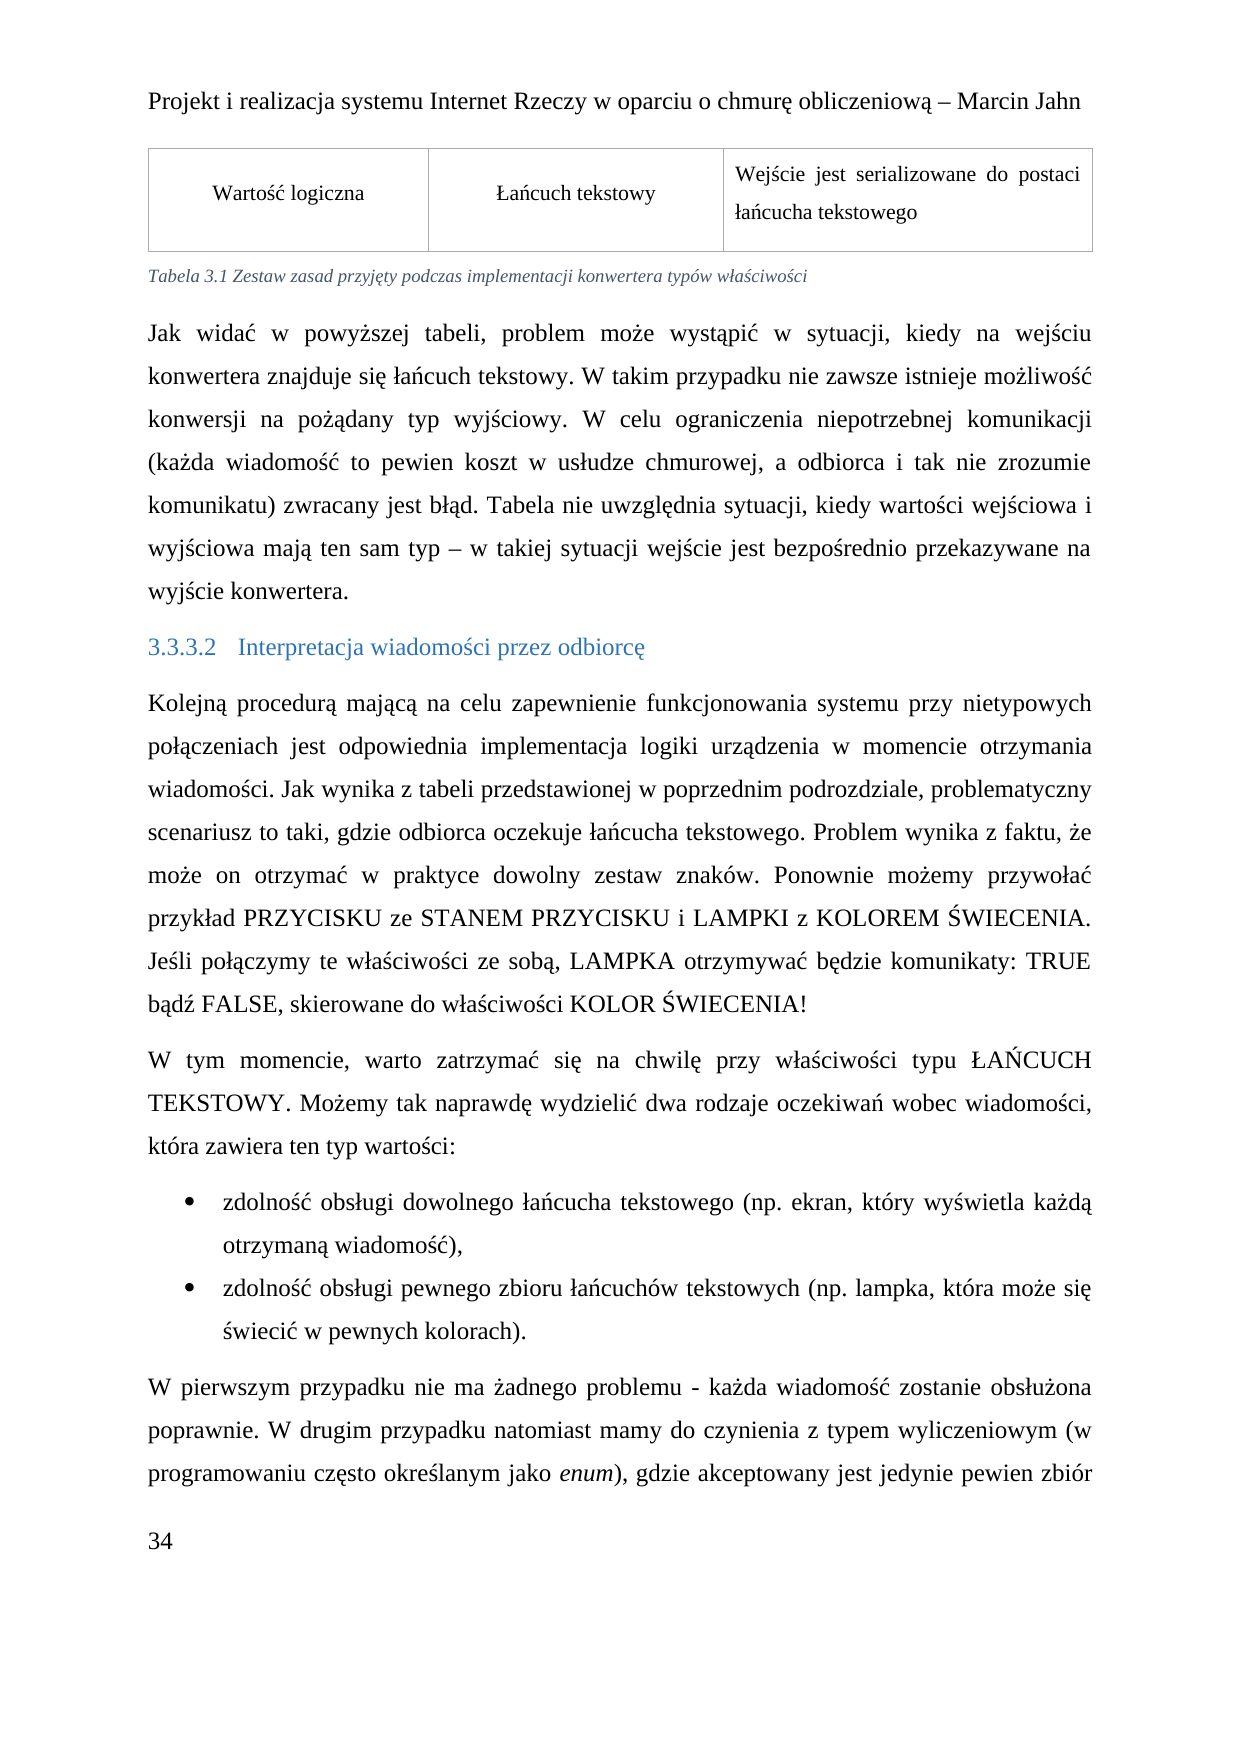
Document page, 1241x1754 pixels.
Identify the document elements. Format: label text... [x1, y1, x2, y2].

table_cell Wejście jest serializowane do postaci łańcucha tekstowego [724, 149, 1092, 251]
text Jak widać w powyższej tabeli, problem może wystąpić w sytuacji, kiedy na wejściu konwertera znajduje się łańcuch tekstowy. W takim przypadku nie zawsze istnieje możliwość konwersji na pożądany typ wyjściowy. W celu ograniczenia niepotrzebnej komunikacji (każda wiadomość to pewien koszt w usłudze chmurowej, a odbiorca i tak nie zrozumie komunikatu) zwracany jest błąd. Tabela nie uwzględnia sytuacji, kiedy wartości wejściowa i wyjściowa mają ten sam typ – w takiej sytuacji wejście jest bezpośrednio przekazywane na wyjście konwertera. [148, 318, 1093, 605]
table_cell Wartość logiczna [149, 149, 428, 251]
list zdolność obsługi pewnego zbioru łańcuchów tekstowych (np. lampka, która może się świecić w pewnych kolorach). [185, 1273, 1093, 1345]
subtitle Interpretacja wiadomości przez odbiorcę [148, 632, 1093, 661]
text Tabela 3.1 Zestaw zasad przyjęty podczas implementacji konwertera typów właściwości [148, 264, 1093, 286]
text Kolejną procedurą mającą na celu zapewnienie funkcjonowania systemu przy nietypowych połączeniach jest odpowiednia implementacja logiki urządzenia w momencie otrzymania wiadomości. Jak wynika z tabeli przedstawionej w poprzednim podrozdziale, problematyczny scenariusz to taki, gdzie odbiorca oczekuje łańcucha tekstowego. Problem wynika z faktu, że może on otrzymać w praktyce dowolny zestaw znaków. Ponownie możemy przywołać przykład PRZYCISKU ze STANEM PRZYCISKU i LAMPKI z KOLOREM ŚWIECENIA. Jeśli połączymy te właściwości ze sobą, LAMPKA otrzymywać będzie komunikaty: TRUE bądź FALSE, skierowane do właściwości KOLOR ŚWIECENIA! [148, 688, 1093, 1018]
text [148, 1372, 1093, 1487]
list zdolność obsługi dowolnego łańcucha tekstowego (np. ekran, który wyświetla każdą otrzymaną wiadomość), [185, 1187, 1093, 1259]
table_cell Łańcuch tekstowy [429, 149, 723, 251]
text W tym momencie, warto zatrzymać się na chwilę przy właściwości typu ŁAŃCUCH TEKSTOWY. Możemy tak naprawdę wydzielić dwa rodzaje oczekiwań wobec wiadomości, która zawiera ten typ wartości: [148, 1045, 1093, 1160]
